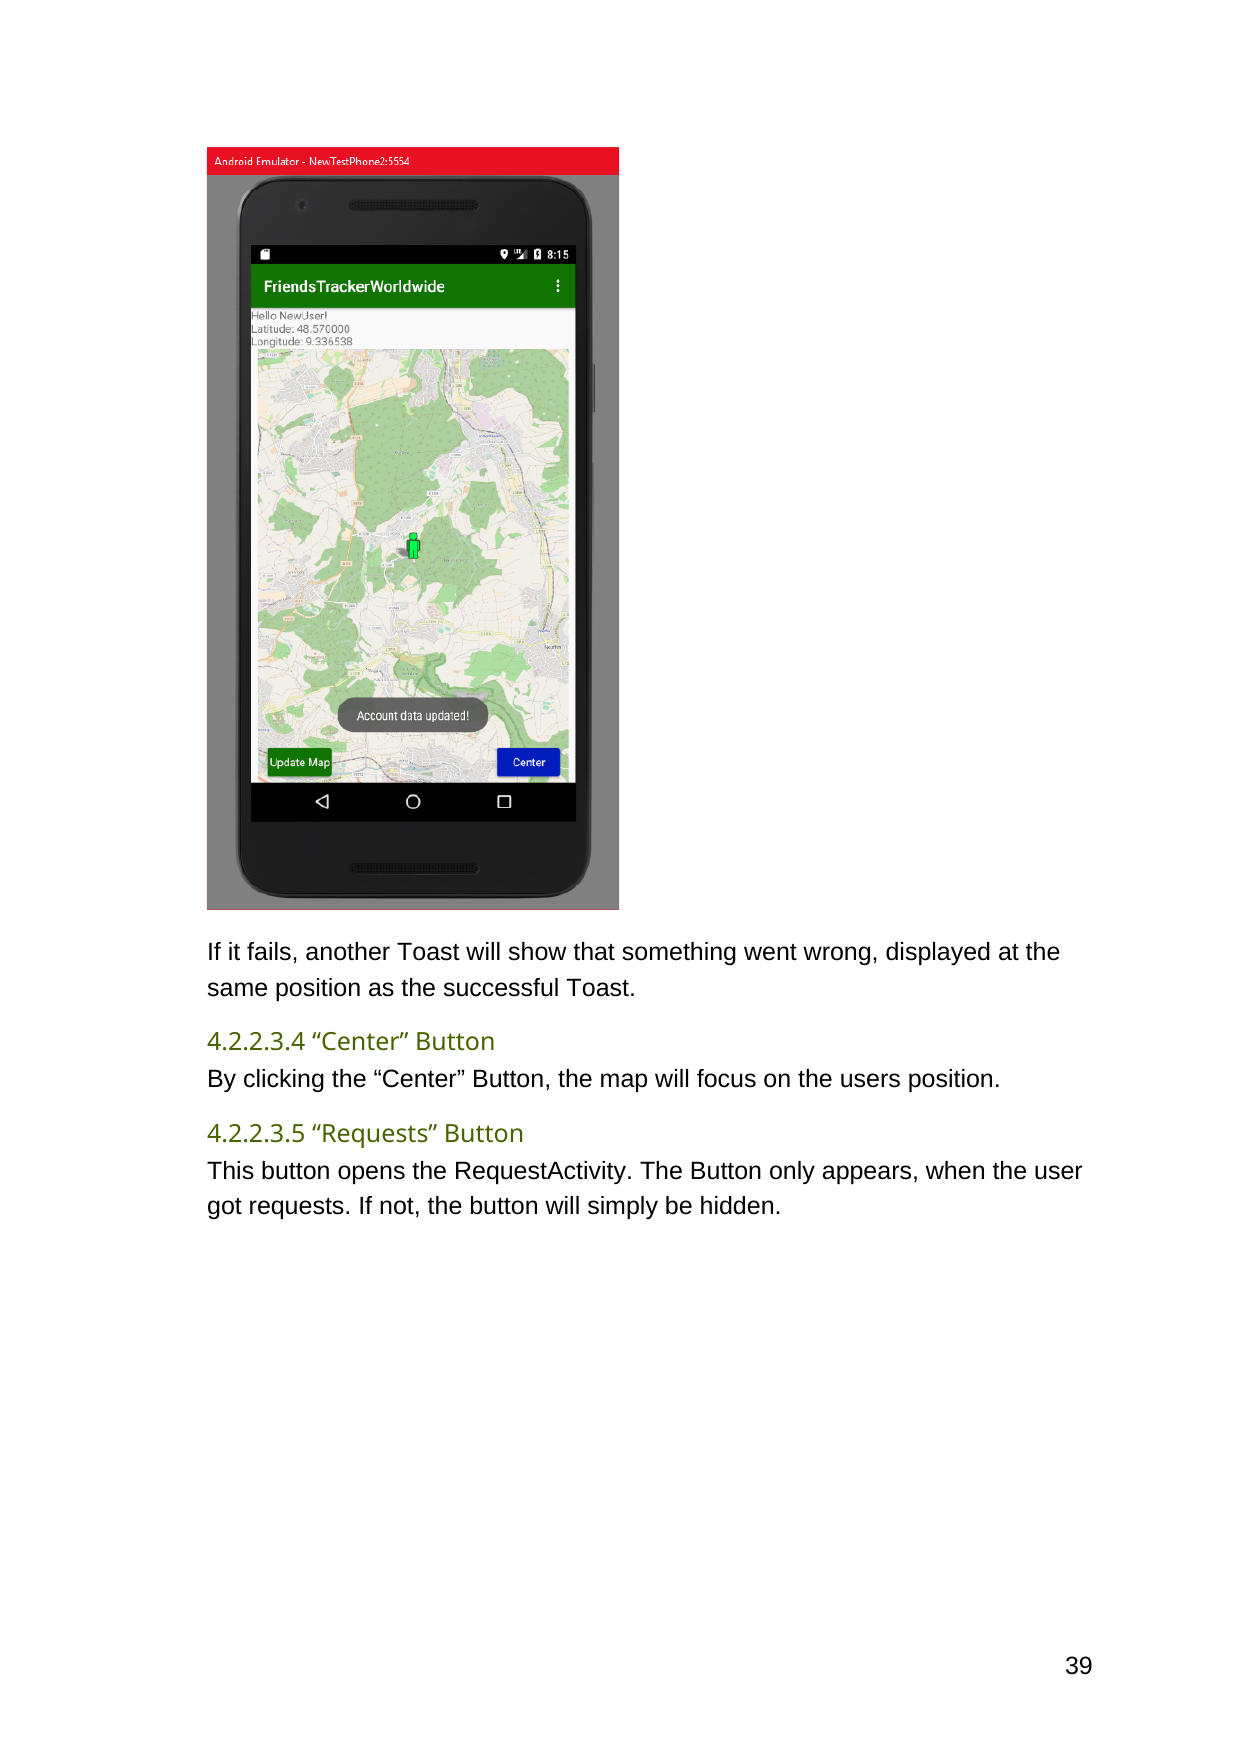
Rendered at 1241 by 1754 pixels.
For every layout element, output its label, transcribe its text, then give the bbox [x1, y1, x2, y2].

text If it fails, another Toast will show that something went wrong, displayed at the same position as the successful Toast. [207, 931, 1092, 1001]
subtitle “Center” Button [207, 1022, 1092, 1058]
picture [206, 147, 620, 910]
text By clicking the “Center” Button, the map will focus on the users position. [207, 1058, 1092, 1093]
subtitle “Requests” Button [207, 1114, 1092, 1149]
text This button opens the RequestActivity. The Button only appears, when the user got requests. If not, the button will simply be hidden. [207, 1149, 1092, 1220]
